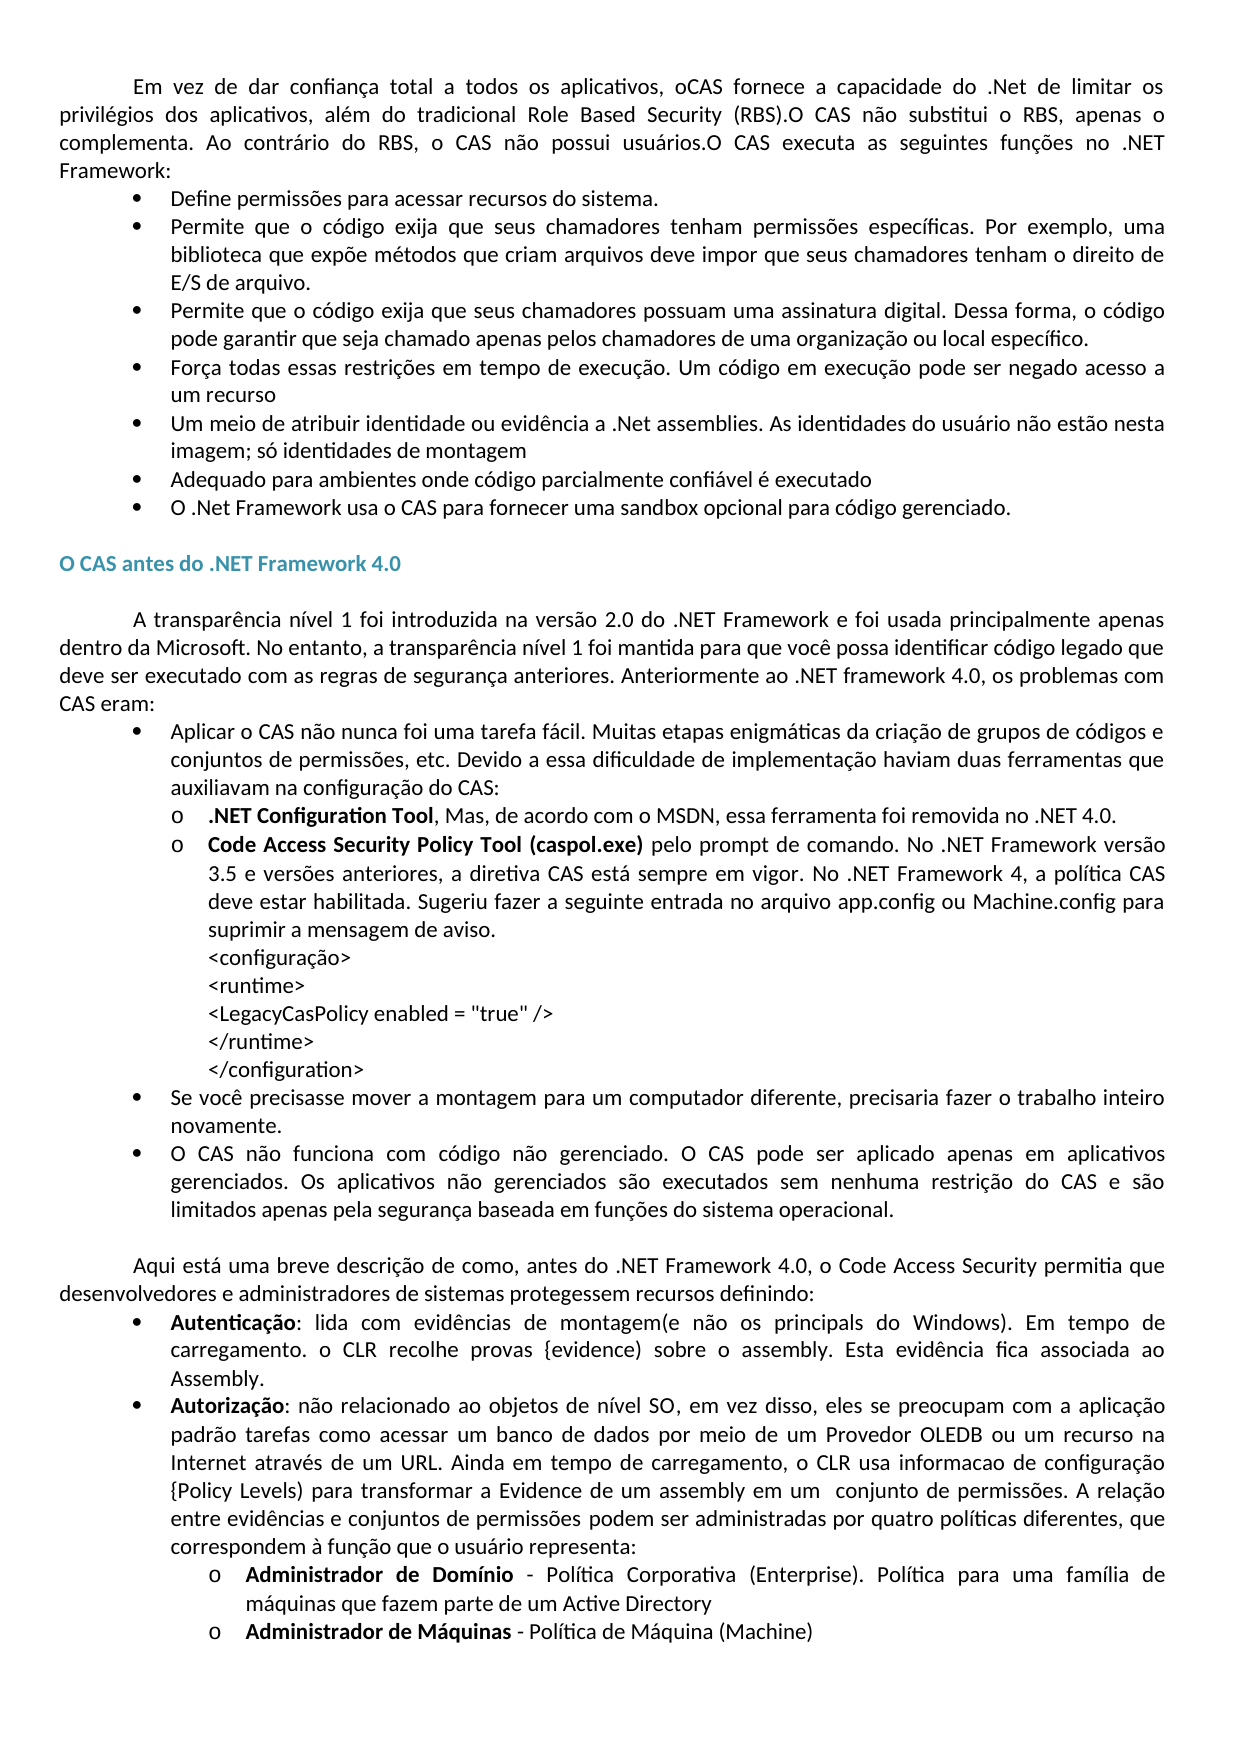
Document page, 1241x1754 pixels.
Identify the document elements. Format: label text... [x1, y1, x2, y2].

list <LegacyCasPolicy enabled = "true" /> [208, 999, 1167, 1027]
list O .Net Framework usa o CAS para fornecer uma sandbox opcional para código gerenciado. [133, 493, 1167, 521]
text Em vez de dar confiança total a todos os aplicativos, oCAS fornece a capacidade do .Net de limitar os privilégios dos aplicativos, além do tradicional Role Based Security (RBS).O CAS não substitui o RBS, apenas o complementa. Ao contrário do RBS, o CAS não possui usuários.O CAS executa as seguintes funções no .NET Framework: [59, 72, 1167, 184]
list Se você precisasse mover a montagem para um computador diferente, precisaria fazer o trabalho inteiro novamente. [133, 1083, 1167, 1139]
list Code Access Security Policy Tool (caspol.exe) pelo prompt de comando. No .NET Framework versão 3.5 e versões anteriores, a diretiva CAS está sempre em vigor. No .NET Framework 4, a política CAS deve estar habilitada. Sugeriu fazer a seguinte entrada no arquivo app.config ou Machine.config para suprimir a mensagem de aviso. [170, 830, 1167, 943]
text O CAS antes do .NET Framework 4.0 [59, 549, 1167, 577]
list .NET Configuration Tool, Mas, de acordo com o MSDN, essa ferramenta foi removida no .NET 4.0. [170, 801, 1167, 830]
list Adequado para ambientes onde código parcialmente confiável é executado [133, 465, 1167, 493]
text Aqui está uma breve descrição de como, antes do .NET Framework 4.0, o Code Access Security permitia que desenvolvedores e administradores de sistemas protegessem recursos definindo: [59, 1252, 1167, 1308]
list </configuration> [208, 1055, 1167, 1083]
list <configuração> [208, 943, 1167, 971]
list Administrador de Máquinas - Política de Máquina (Machine) [208, 1617, 1167, 1646]
list Aplicar o CAS não nunca foi uma tarefa fácil. Muitas etapas enigmáticas da criação de grupos de códigos e conjuntos de permissões, etc. Devido a essa dificuldade de implementação haviam duas ferramentas que auxiliavam na configuração do CAS: [133, 717, 1167, 801]
list Um meio de atribuir identidade ou evidência a .Net assemblies. As identidades do usuário não estão nesta imagem; só identidades de montagem [133, 409, 1167, 465]
list </runtime> [208, 1027, 1167, 1055]
text A transparência nível 1 foi introduzida na versão 2.0 do .NET Framework e foi usada principalmente apenas dentro da Microsoft. No entanto, a transparência nível 1 foi mantida para que você possa identificar código legado que deve ser executado com as regras de segurança anteriores. Anteriormente ao .NET framework 4.0, os problemas com CAS eram: [59, 605, 1167, 717]
list Autenticação: lida com evidências de montagem(e não os principals do Windows). Em tempo de carregamento. o CLR recolhe provas {evidence) sobre o assembly. Esta evidência fica associada ao Assembly. [133, 1308, 1167, 1392]
list Autorização: não relacionado ao objetos de nível SO, em vez disso, eles se preocupam com a aplicação padrão tarefas como acessar um banco de dados por meio de um Provedor OLEDB ou um recurso na Internet através de um URL. Ainda em tempo de carregamento, o CLR usa informacao de configuração {Policy Levels) para transformar a Evidence de um assembly em um conjunto de permissões. A relação entre evidências e conjuntos de permissões podem ser administradas por quatro políticas diferentes, que correspondem à função que o usuário representa: [133, 1392, 1167, 1560]
list Administrador de Domínio - Política Corporativa (Enterprise). Política para uma família de máquinas que fazem parte de um Active Directory [208, 1560, 1167, 1617]
list Define permissões para acessar recursos do sistema. [133, 184, 1167, 212]
list Força todas essas restrições em tempo de execução. Um código em execução pode ser negado acesso a um recurso [133, 353, 1167, 409]
list O CAS não funciona com código não gerenciado. O CAS pode ser aplicado apenas em aplicativos gerenciados. Os aplicativos não gerenciados são executados sem nenhuma restrição do CAS e são limitados apenas pela segurança baseada em funções do sistema operacional. [133, 1139, 1167, 1223]
list Permite que o código exija que seus chamadores possuam uma assinatura digital. Dessa forma, o código pode garantir que seja chamado apenas pelos chamadores de uma organização ou local específico. [133, 297, 1167, 353]
list <runtime> [208, 971, 1167, 999]
list Permite que o código exija que seus chamadores tenham permissões específicas. Por exemplo, uma biblioteca que expõe métodos que criam arquivos deve impor que seus chamadores tenham o direito de E/S de arquivo. [133, 212, 1167, 297]
